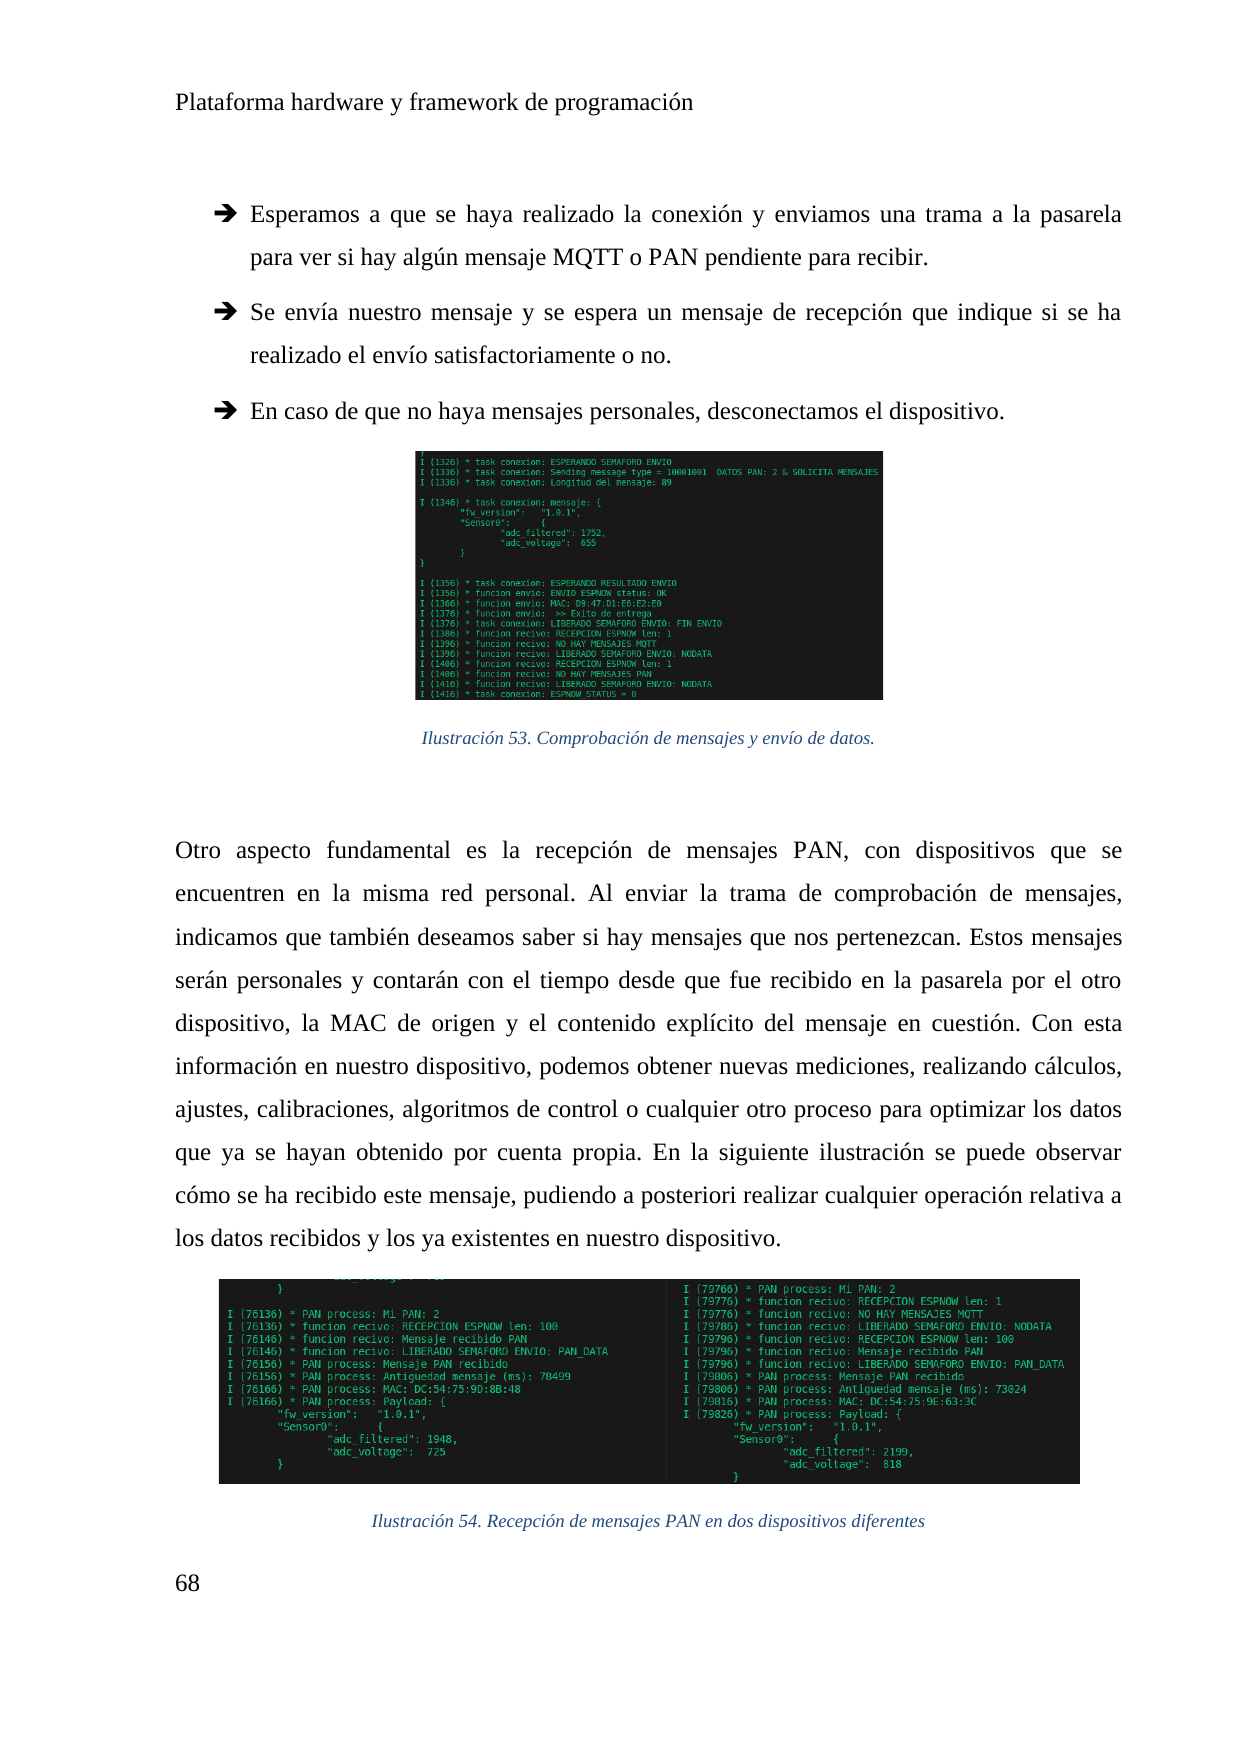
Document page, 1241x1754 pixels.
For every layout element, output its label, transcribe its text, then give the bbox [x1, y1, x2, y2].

list En caso de que no haya mensajes personales, desconectamos el dispositivo. [212, 396, 1123, 425]
text Ilustración 54. Recepción de mensajes PAN en dos dispositivos diferentes [175, 1510, 1123, 1532]
picture [415, 451, 884, 700]
text Ilustración 53. Comprobación de mensajes y envío de datos. [175, 727, 1123, 748]
picture [218, 1279, 1080, 1484]
list Se envía nuestro mensaje y se espera un mensaje de recepción que indique si se ha realizado el envío satisfactoriamente o no. [212, 297, 1123, 369]
text Otro aspecto fundamental es la recepción de mensajes PAN, con dispositivos que se encuentren en la misma red personal. Al enviar la trama de comprobación de mensajes, indicamos que también deseamos saber si hay mensajes que nos pertenezcan. Estos mensajes serán personales y contarán con el tiempo desde que fue recibido en la pasarela por el otro dispositivo, la MAC de origen y el contenido explícito del mensaje en cuestión. Con esta información en nuestro dispositivo, podemos obtener nuevas mediciones, realizando cálculos, ajustes, calibraciones, algoritmos de control o cualquier otro proceso para optimizar los datos que ya se hayan obtenido por cuenta propia. En la siguiente ilustración se puede observar cómo se ha recibido este mensaje, pudiendo a posteriori realizar cualquier operación relativa a los datos recibidos y los ya existentes en nuestro dispositivo. [175, 835, 1123, 1252]
list Esperamos a que se haya realizado la conexión y enviamos una trama a la pasarela para ver si hay algún mensaje MQTT o PAN pendiente para recibir. [212, 199, 1123, 271]
